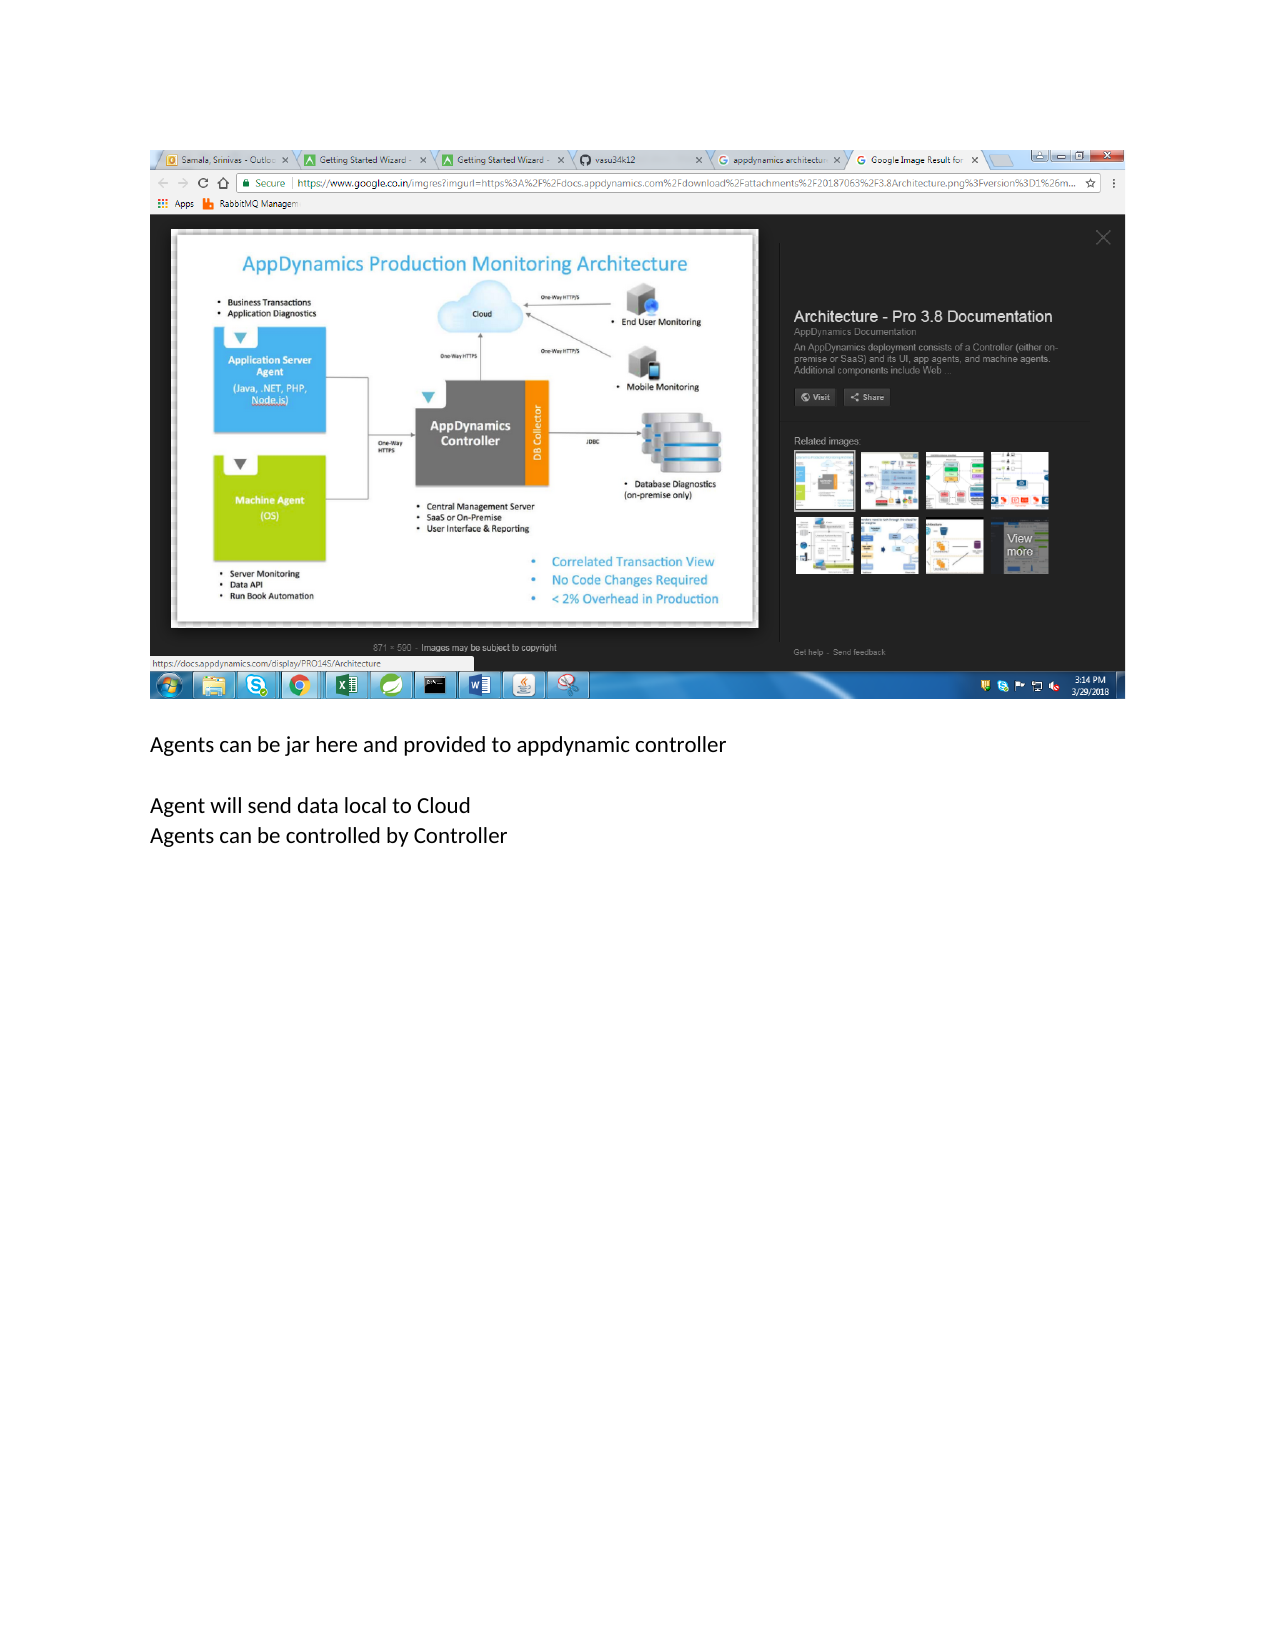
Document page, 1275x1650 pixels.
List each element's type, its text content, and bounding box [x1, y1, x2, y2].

text Agents can be controlled by Controller [150, 821, 1125, 849]
picture [150, 150, 1125, 699]
text Agents can be jar here and provided to appdynamic controller [150, 731, 1125, 758]
text Agent will send data local to Cloud [150, 791, 1125, 819]
